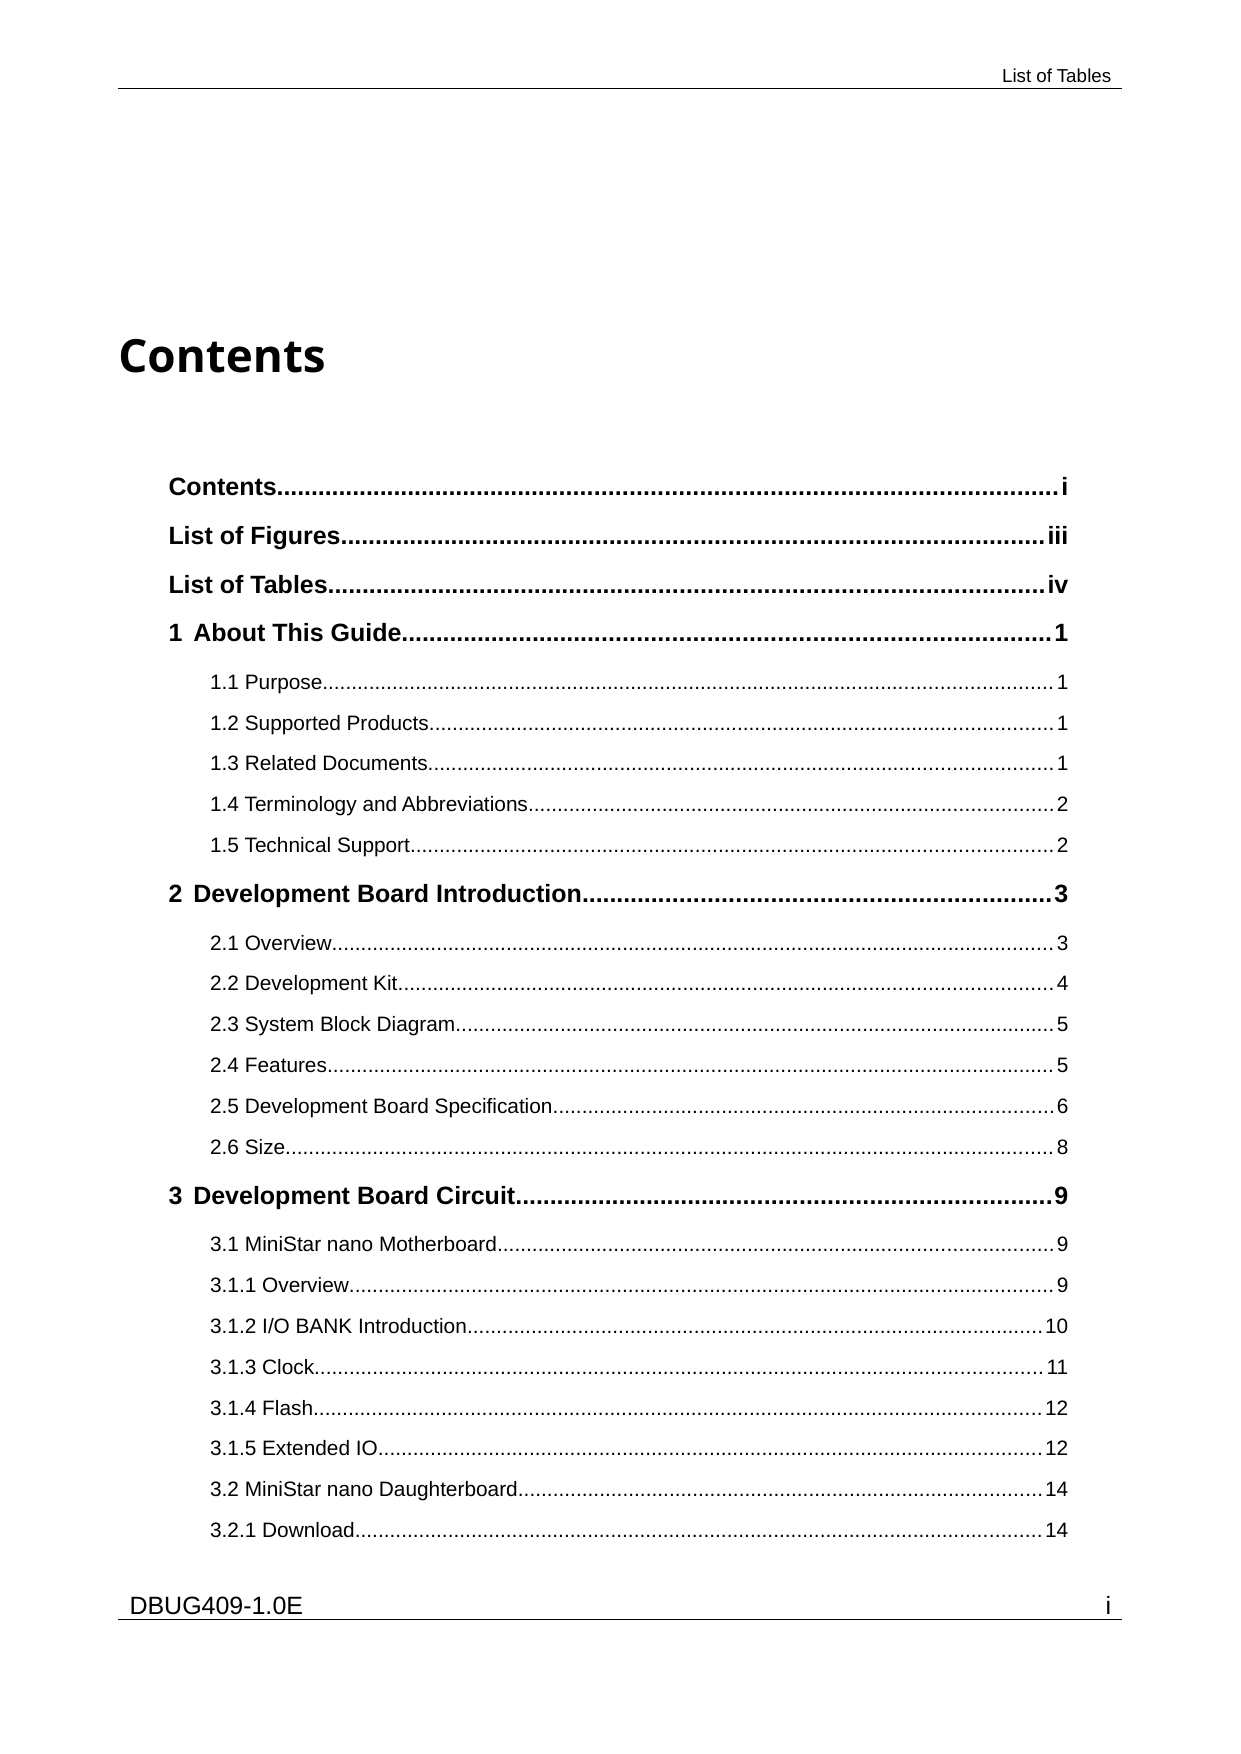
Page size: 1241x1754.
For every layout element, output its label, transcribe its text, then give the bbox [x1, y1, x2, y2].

text 1.3 Related Documents 1 [168, 747, 1122, 779]
text 1.5 Technical Support 2 [168, 829, 1122, 861]
text List of Tables iv [118, 568, 1122, 600]
text 2.3 System Block Diagram 5 [168, 1008, 1122, 1040]
text 1.2 Supported Products 1 [168, 706, 1122, 739]
text 2.5 Development Board Specification 6 [168, 1089, 1122, 1122]
text 3.2.1 Download 14 [168, 1514, 1122, 1546]
text 3.1.3 Clock 11 [168, 1350, 1122, 1383]
text 3.1.2 I/O BANK Introduction 10 [168, 1309, 1122, 1342]
text 1.4 Terminology and Abbreviations 2 [168, 788, 1122, 820]
text List of Figures iii [118, 519, 1122, 552]
text 3 Development Board Circuit 9 [118, 1179, 1122, 1212]
text 3.1 MiniStar nano Motherboard 9 [168, 1228, 1122, 1260]
text 2.2 Development Kit 4 [168, 967, 1122, 999]
text 2.4 Features 5 [168, 1049, 1122, 1081]
text 2.6 Size 8 [168, 1130, 1122, 1163]
text Contents i [118, 470, 1122, 503]
text 2 Development Board Introduction 3 [118, 877, 1122, 910]
text 3.1.5 Extended IO 12 [168, 1432, 1122, 1464]
text 3.1.4 Flash 12 [168, 1391, 1122, 1424]
text 3.2 MiniStar nano Daughterboard 14 [168, 1473, 1122, 1505]
text 3.1.1 Overview 9 [168, 1269, 1122, 1301]
text 1.1 Purpose 1 [168, 665, 1122, 698]
text Contents [118, 322, 1122, 387]
text 1 About This Guide 1 [118, 617, 1122, 649]
text 2.1 Overview 3 [168, 926, 1122, 959]
